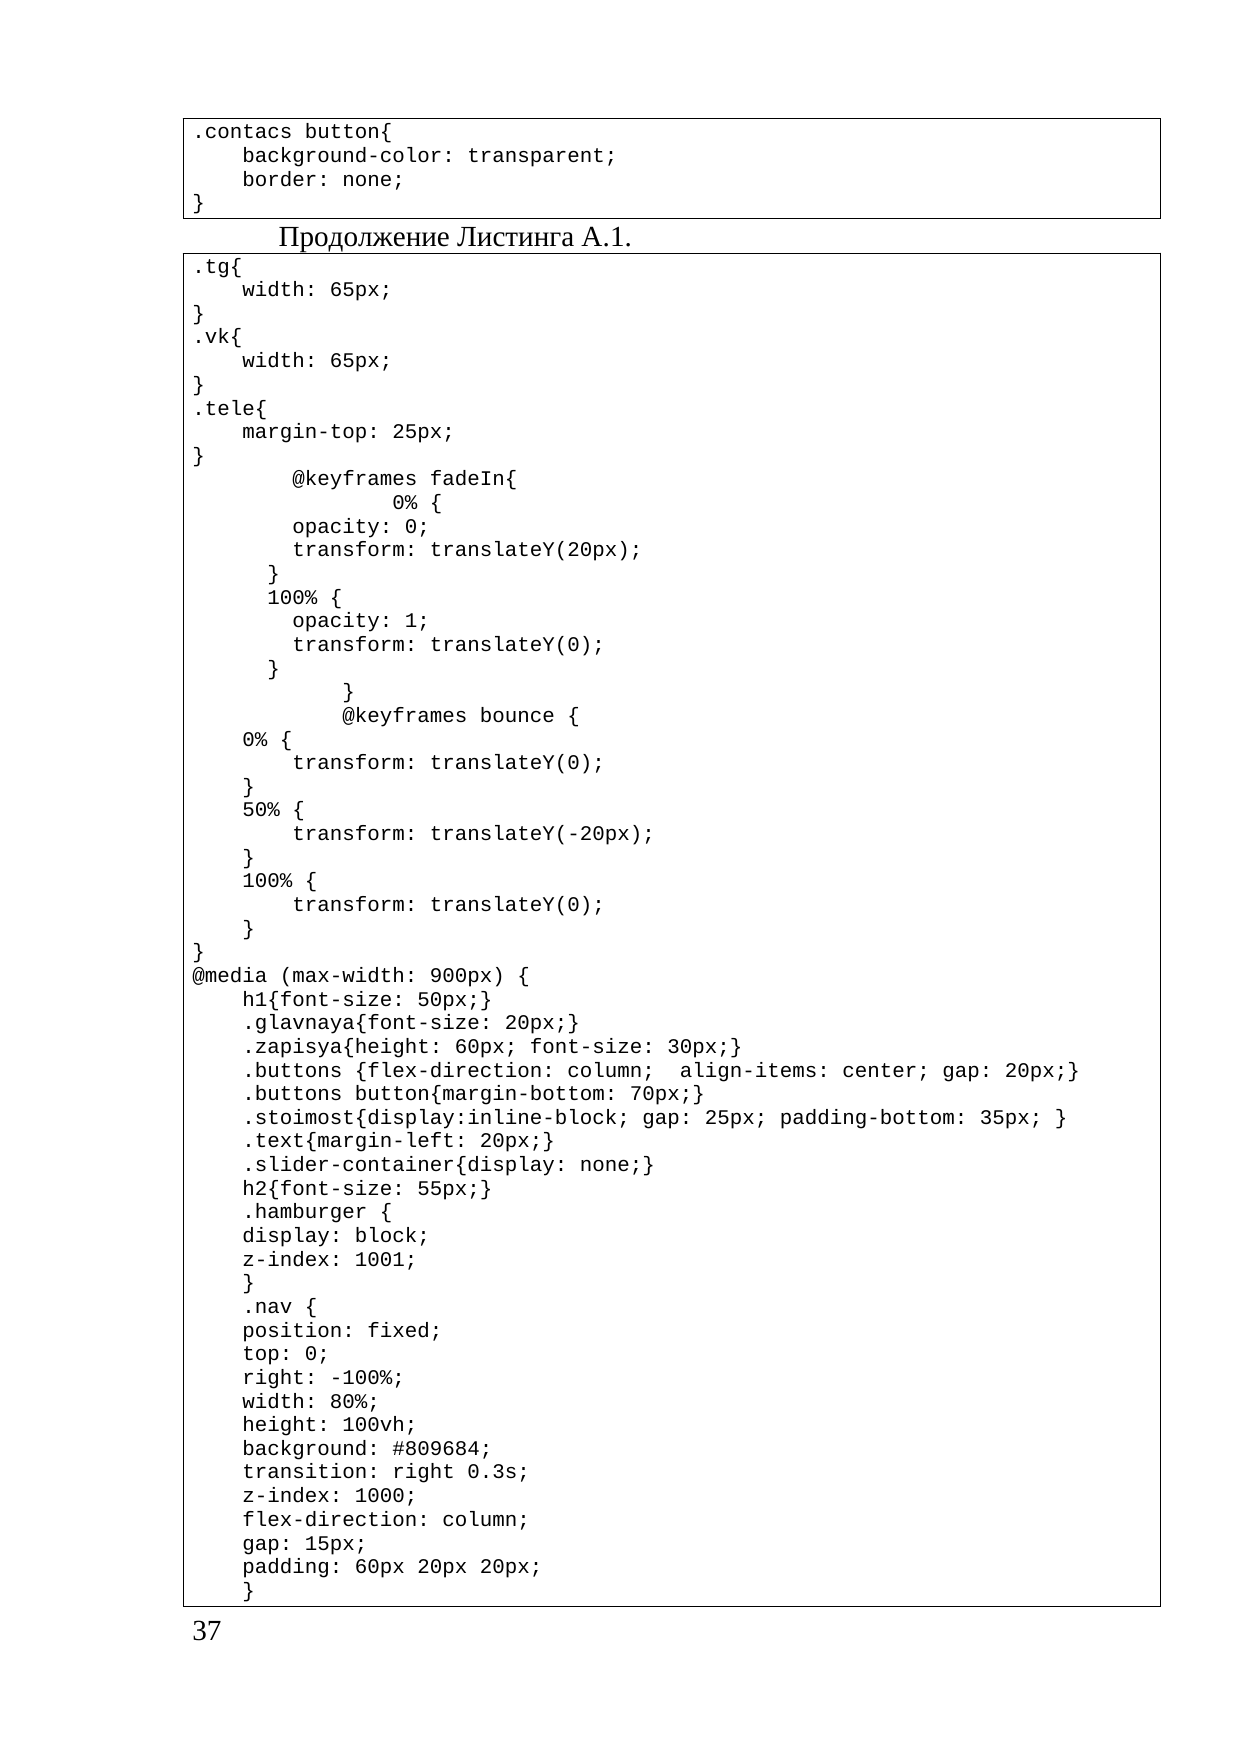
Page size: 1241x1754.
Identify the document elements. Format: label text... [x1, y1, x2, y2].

text .glavnaya{font-size: 20px;} [192, 1012, 1152, 1036]
text opacity: 1; [192, 610, 1152, 634]
text } [192, 847, 1152, 870]
text transform: translateY(0); [192, 752, 1152, 776]
text .vk{ [192, 327, 1152, 350]
text @keyframes fadeIn{ [192, 468, 1152, 492]
text h1{font-size: 50px;} [192, 989, 1152, 1012]
text } [192, 918, 1152, 941]
text border: none; [192, 168, 1152, 189]
text transition: right 0.3s; [192, 1462, 1152, 1485]
text } [192, 681, 1152, 705]
text width: 80%; [192, 1391, 1152, 1414]
text opacity: 0; [192, 516, 1152, 539]
text } [192, 776, 1152, 799]
text z-index: 1000; [192, 1485, 1152, 1509]
text transform: translateY(0); [192, 894, 1152, 918]
text position: fixed; [192, 1320, 1152, 1343]
text transform: translateY(20px); [192, 539, 1152, 563]
text margin-top: 25px; [192, 421, 1152, 445]
text top: 0; [192, 1343, 1152, 1367]
text .text{margin-left: 20px;} [192, 1131, 1152, 1154]
text .zapisya{height: 60px; font-size: 30px;} [192, 1036, 1152, 1059]
text width: 65px; [192, 350, 1152, 374]
text .tg{ [184, 254, 1160, 279]
text .nav { [192, 1296, 1152, 1320]
text .slider-container{display: none;} [192, 1154, 1152, 1178]
text } [184, 1577, 1160, 1606]
text transform: translateY(-20px); [192, 823, 1152, 847]
text background-color: transparent; [192, 145, 1152, 168]
text .hamburger { [192, 1201, 1152, 1225]
text } [192, 563, 1152, 587]
text 0% { [192, 492, 1152, 516]
text Продолжение Листинга А.1. [192, 219, 1152, 252]
text } [184, 189, 1160, 218]
text @media (max-width: 900px) { [192, 965, 1152, 989]
text @keyframes bounce { [192, 705, 1152, 728]
text } [192, 941, 1152, 965]
text 100% { [192, 870, 1152, 894]
text z-index: 1001; [192, 1249, 1152, 1272]
text .tele{ [192, 397, 1152, 421]
text transform: translateY(0); [192, 634, 1152, 658]
text } [192, 374, 1152, 397]
text height: 100vh; [192, 1414, 1152, 1438]
text } [192, 1272, 1152, 1296]
text 0% { [192, 728, 1152, 752]
text } [192, 303, 1152, 327]
text } [192, 445, 1152, 468]
text display: block; [192, 1225, 1152, 1249]
text h2{font-size: 55px;} [192, 1178, 1152, 1201]
text gap: 15px; [192, 1532, 1152, 1556]
text 100% { [192, 587, 1152, 610]
text padding: 60px 20px 20px; [192, 1556, 1152, 1577]
text background: #809684; [192, 1438, 1152, 1462]
text .contacs button{ [184, 119, 1160, 145]
text } [192, 658, 1152, 681]
text width: 65px; [192, 279, 1152, 303]
text flex-direction: column; [192, 1509, 1152, 1532]
text 50% { [192, 799, 1152, 823]
text right: -100%; [192, 1367, 1152, 1391]
text .buttons {flex-direction: column; align-items: center; gap: 20px;} [192, 1059, 1152, 1083]
text .buttons button{margin-bottom: 70px;} [192, 1083, 1152, 1107]
text .stoimost{display:inline-block; gap: 25px; padding-bottom: 35px; } [192, 1107, 1152, 1131]
